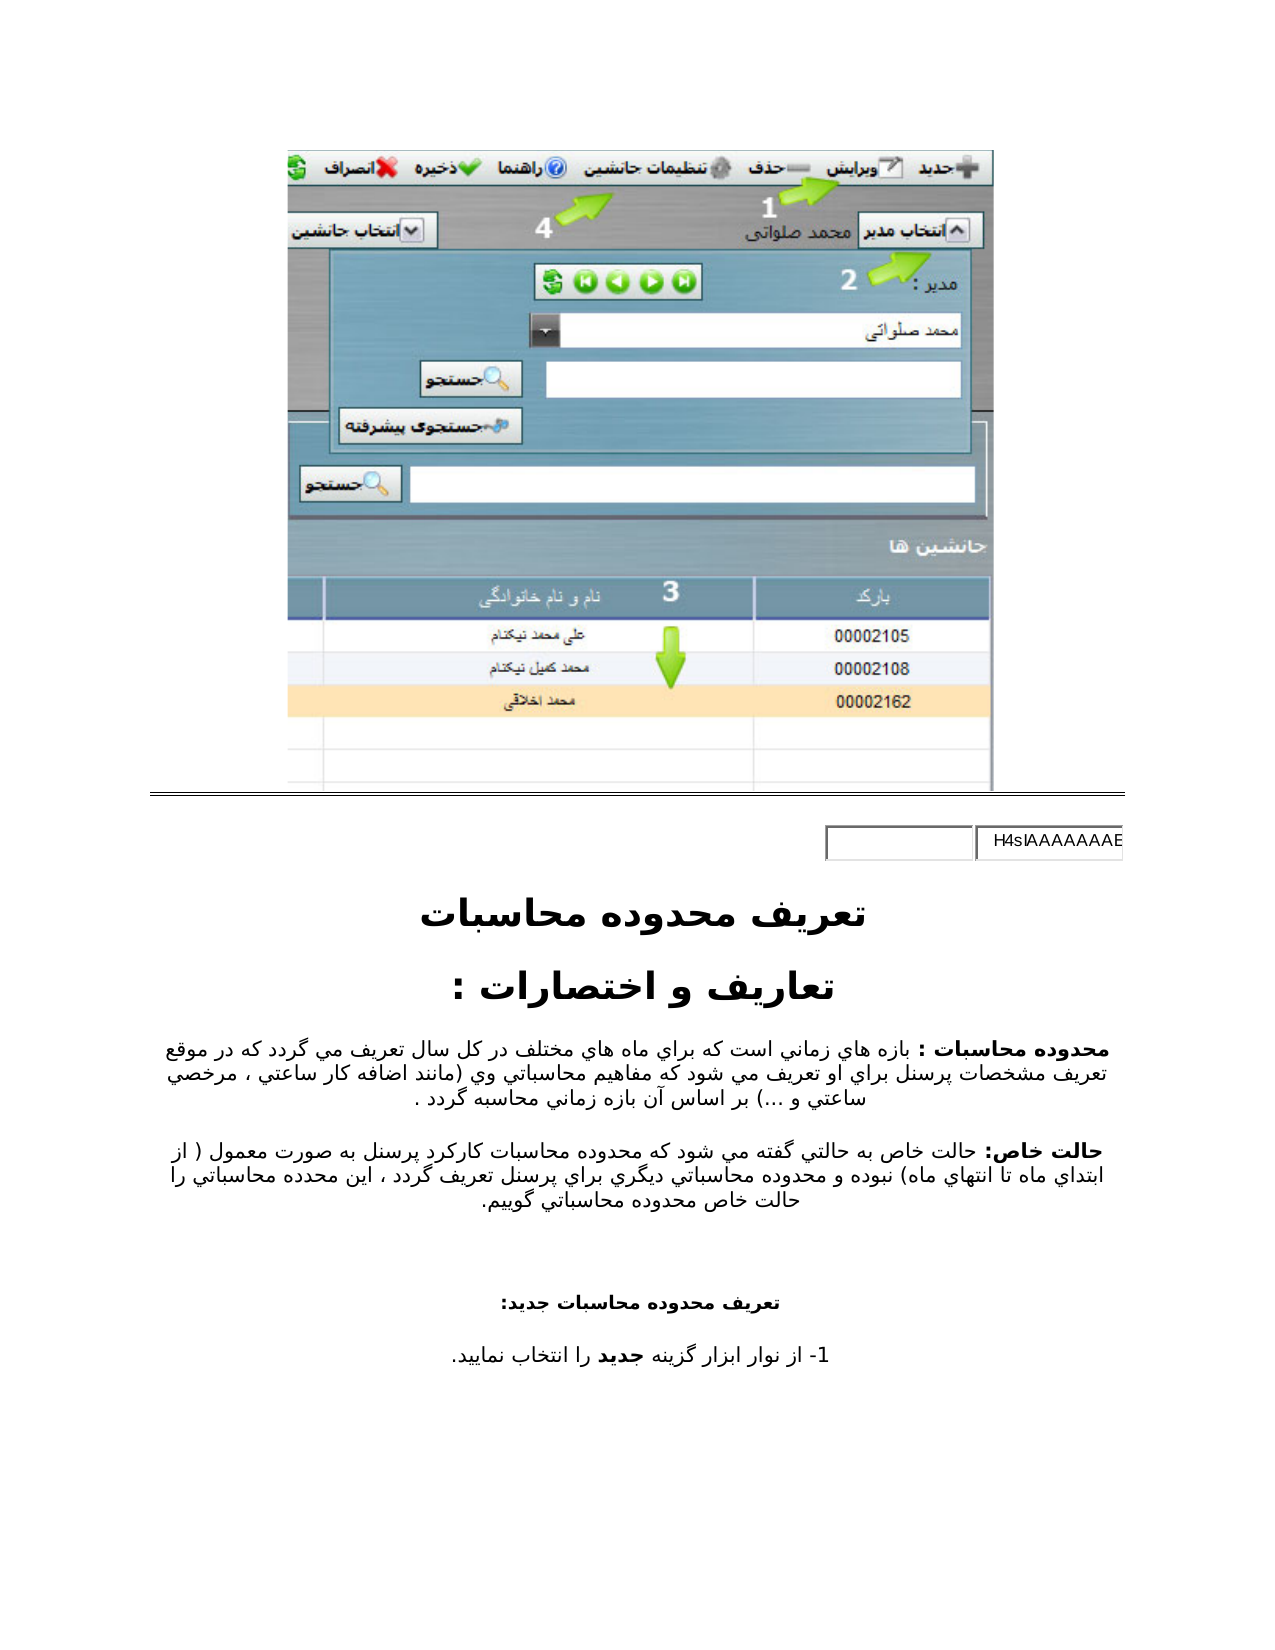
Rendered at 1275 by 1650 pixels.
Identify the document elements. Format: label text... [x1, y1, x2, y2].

picture [287, 150, 994, 791]
text 1- از نوار ابزار گزينه جديد را انتخاب نماييد. [150, 1343, 1125, 1367]
text تعاريف و اختصارات : [150, 964, 1125, 1008]
text حالت خاص: حالت خاص به حالتي گفته مي شود که محدوده محاسبات کارکرد پرسنل به صورت معمول ( از ابتداي ماه تا انتهاي ماه) نبوده و محدوده محاسباتي ديگري براي پرسنل تعريف گردد ، اين محدده محاسباتي را حالت خاص محدوده محاسباتي گوييم. [150, 1139, 1125, 1212]
text محدوده محاسبات : بازه هاي زماني است که براي ماه هاي مختلف در کل سال تعريف مي گردد که در موقع تعريف مشخصات پرسنل براي او تعريف مي شود که مفاهيم محاسباتي وي (مانند اضافه کار ساعتي ، مرخصي ساعتي و ...) بر اساس آن بازه زماني محاسبه گردد . [150, 1037, 1125, 1110]
text تعريف محدوده محاسبات جديد: [150, 1292, 1125, 1314]
text تعريف محدوده محاسبات [150, 891, 1125, 935]
